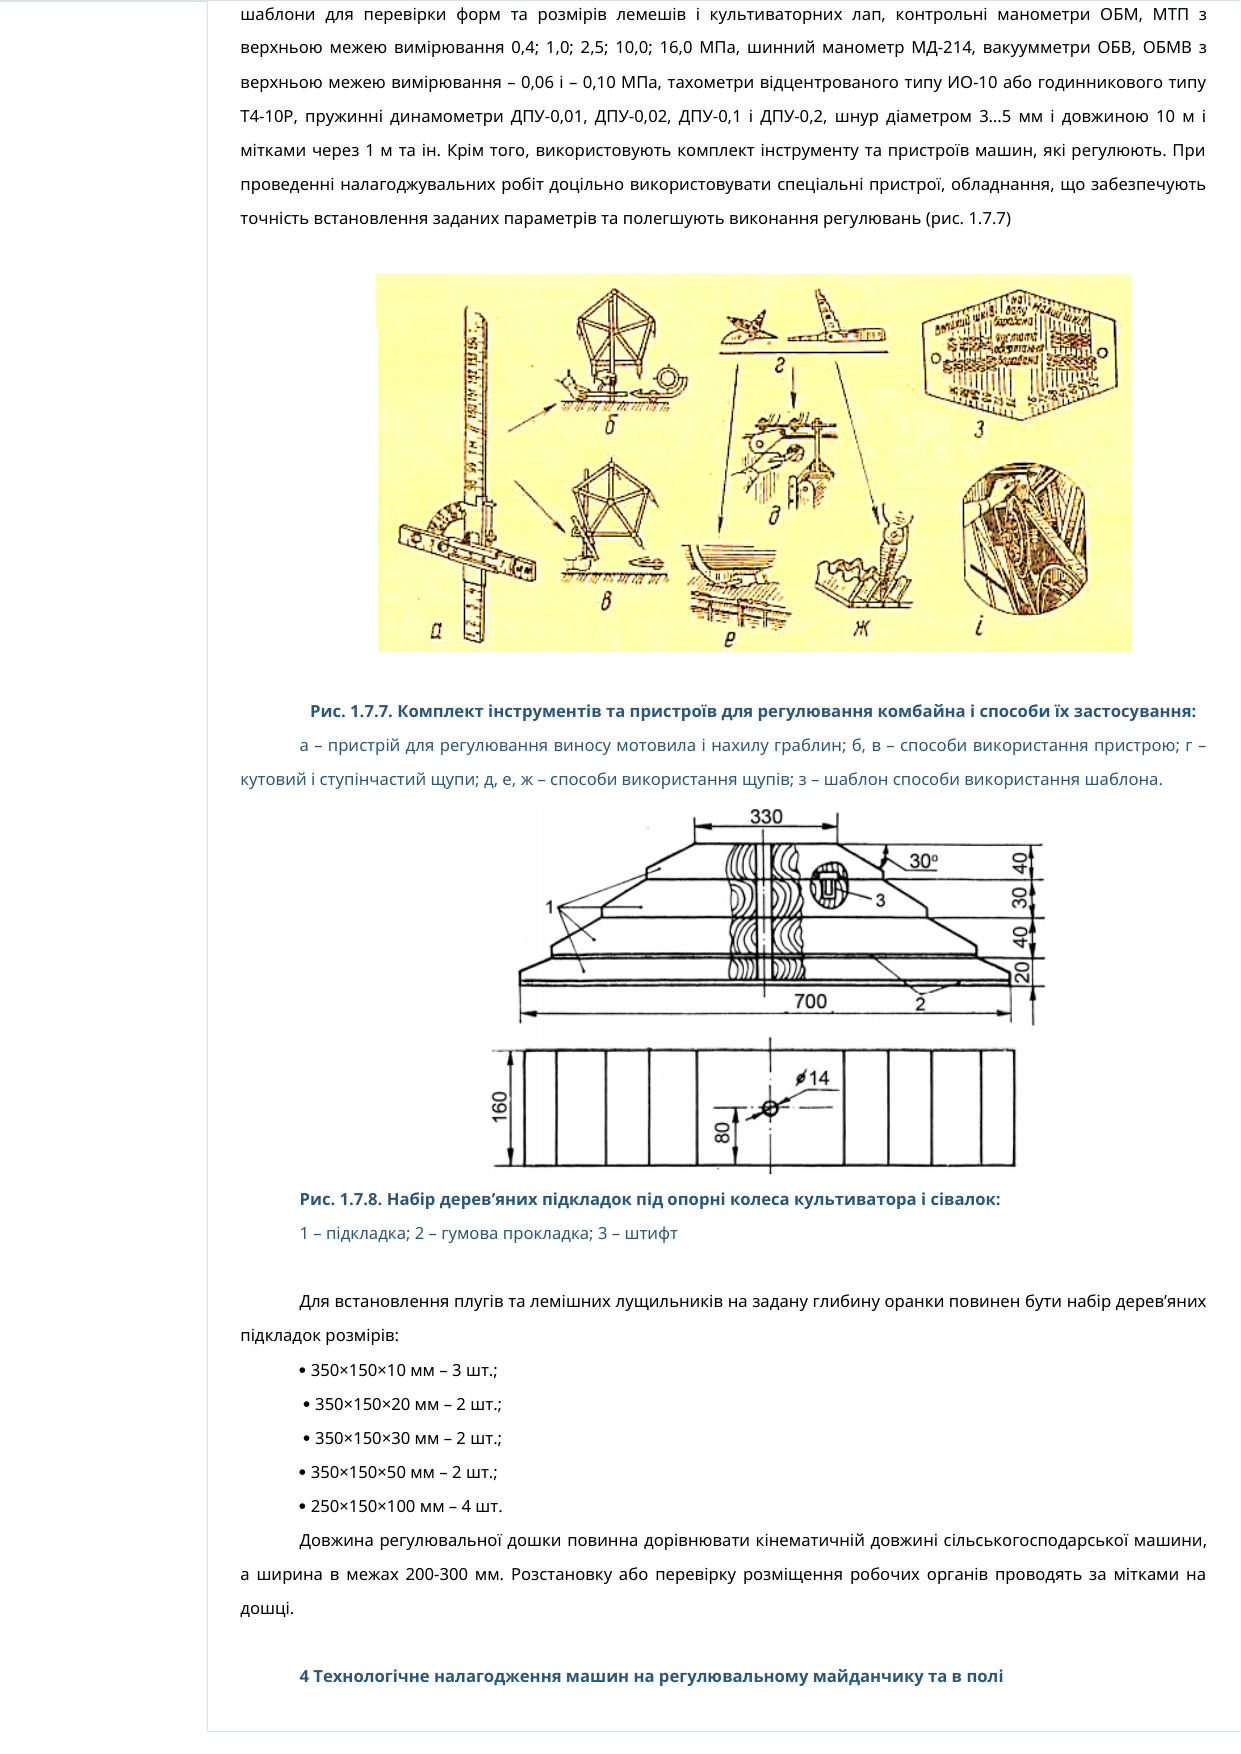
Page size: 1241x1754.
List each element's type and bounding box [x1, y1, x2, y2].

picture [456, 801, 1051, 1174]
picture [376, 274, 1131, 652]
table_cell [208, 1, 1240, 1731]
